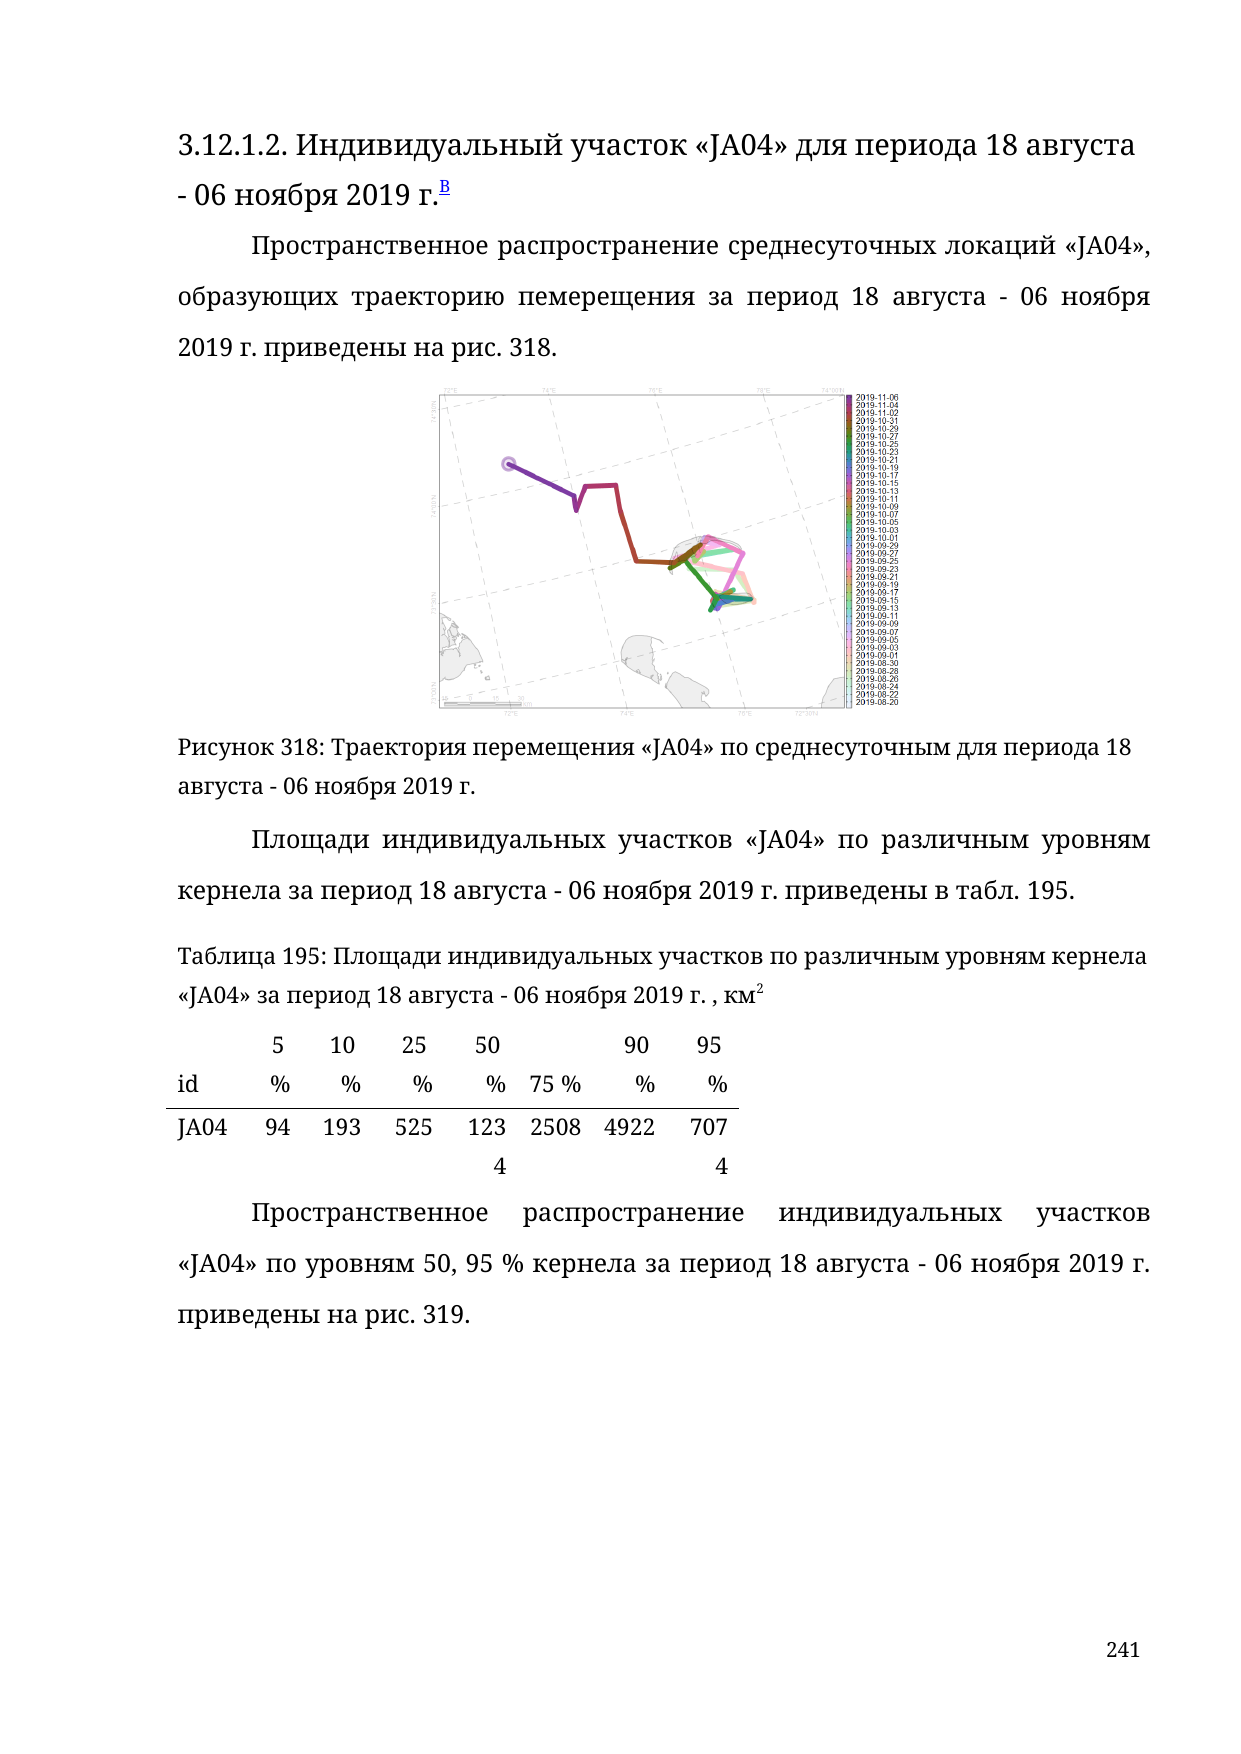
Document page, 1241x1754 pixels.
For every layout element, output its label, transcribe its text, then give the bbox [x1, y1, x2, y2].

text Площади индивидуальных участков «JA04» по различным уровням кернела за период 18 августа - 06 ноября 2019 г. приведены в табл. 195. [177, 821, 1152, 906]
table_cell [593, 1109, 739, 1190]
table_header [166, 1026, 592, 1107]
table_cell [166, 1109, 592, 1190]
subtitle Индивидуальный участок «JA04» для периода 18 августа - 06 ноября 2019 г.B [177, 124, 1152, 214]
text Таблица 195: Площади индивидуальных участков по различным уровням кернела «JA04» за период 18 августа - 06 ноября 2019 г. , км2 [177, 940, 1152, 1010]
text Рисунок 318: Траектория перемещения «JA04» по среднесуточным для периода 18 августа - 06 ноября 2019 г. [177, 731, 1152, 801]
text Пространственное распространение среднесуточных локаций «JA04», образующих траекторию пемерещения за период 18 августа - 06 ноября 2019 г. приведены на рис. 318. [177, 228, 1152, 364]
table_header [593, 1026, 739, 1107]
text Пространственное распространение индивидуальных участков «JA04» по уровням 50, 95 % кернела за период 18 августа - 06 ноября 2019 г. приведены на рис. 319. [177, 1194, 1152, 1330]
picture [428, 385, 901, 718]
